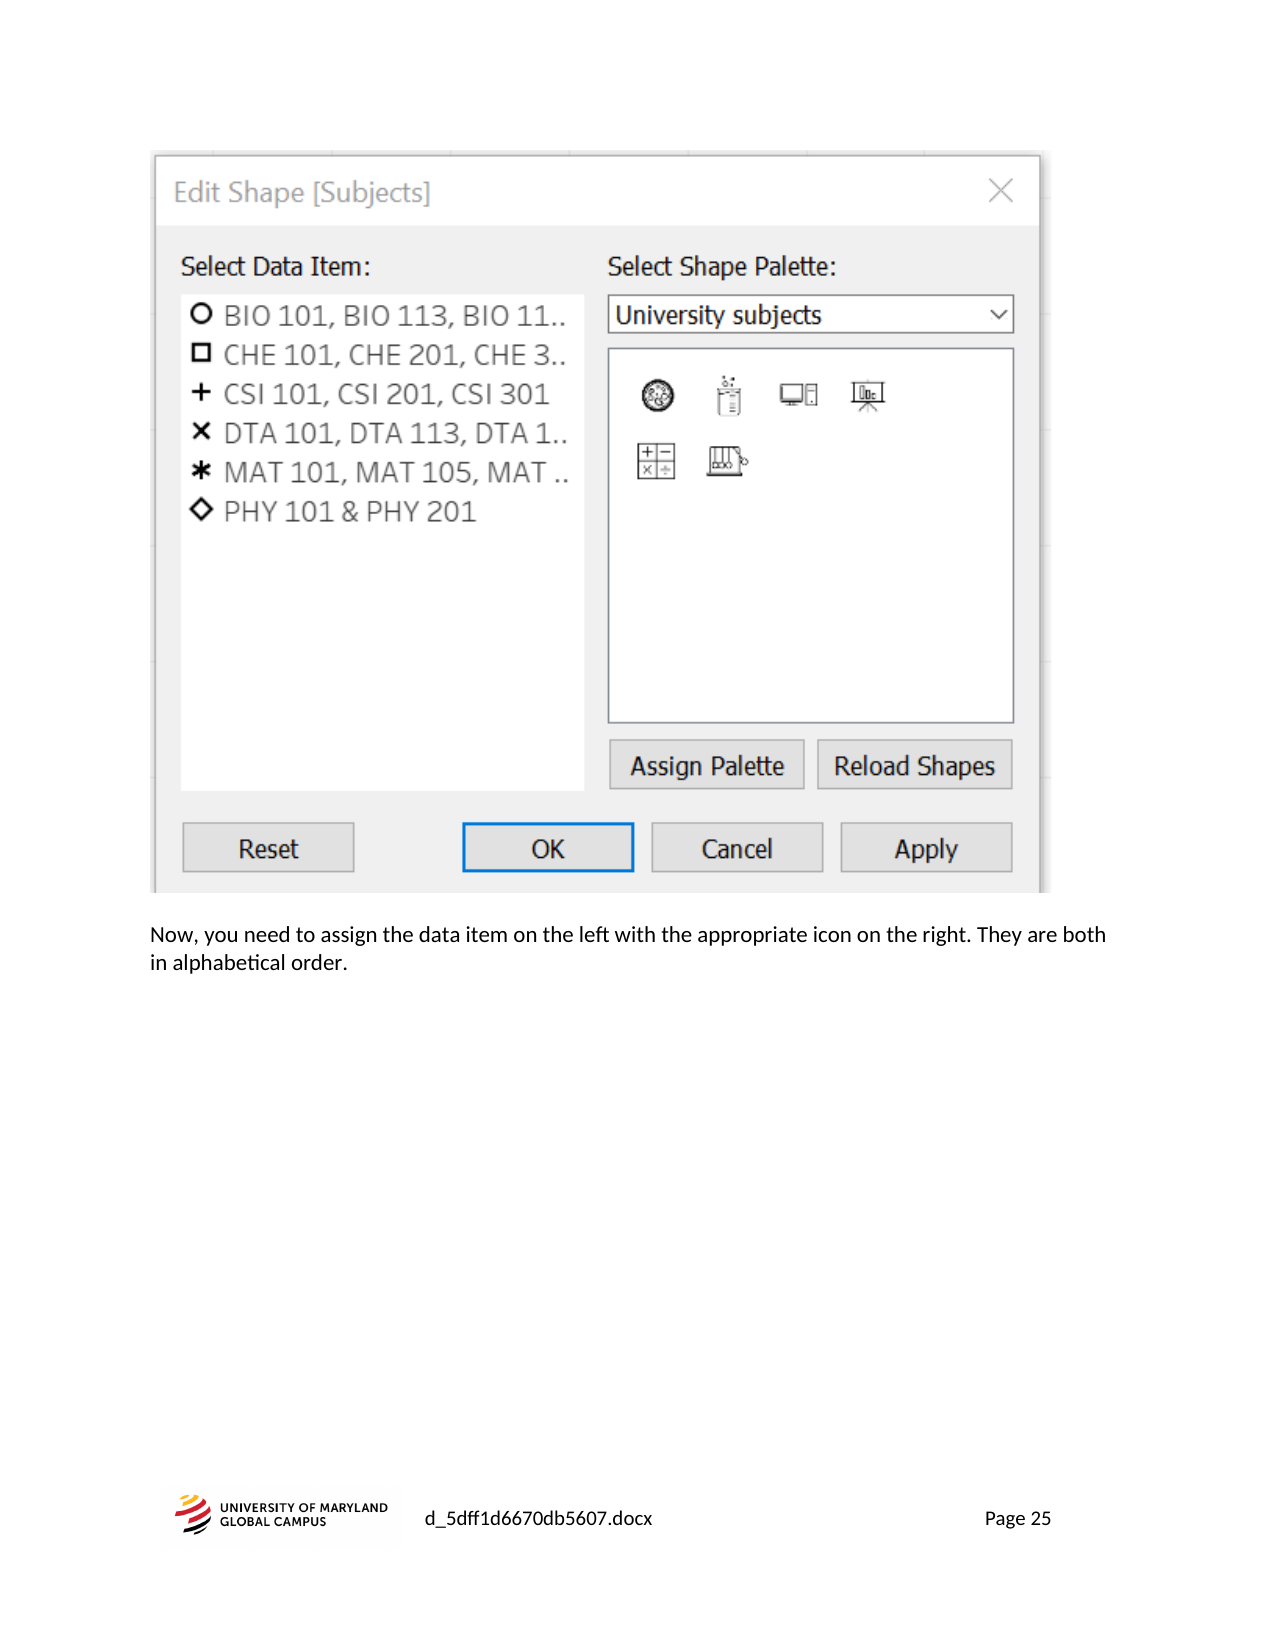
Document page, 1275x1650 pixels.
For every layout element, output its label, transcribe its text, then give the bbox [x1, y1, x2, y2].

picture [150, 150, 1052, 893]
picture [161, 1486, 402, 1550]
text Now, you need to assign the data item on the left with the appropriate icon on the right. They are both in alphabetical order. [150, 920, 1125, 976]
